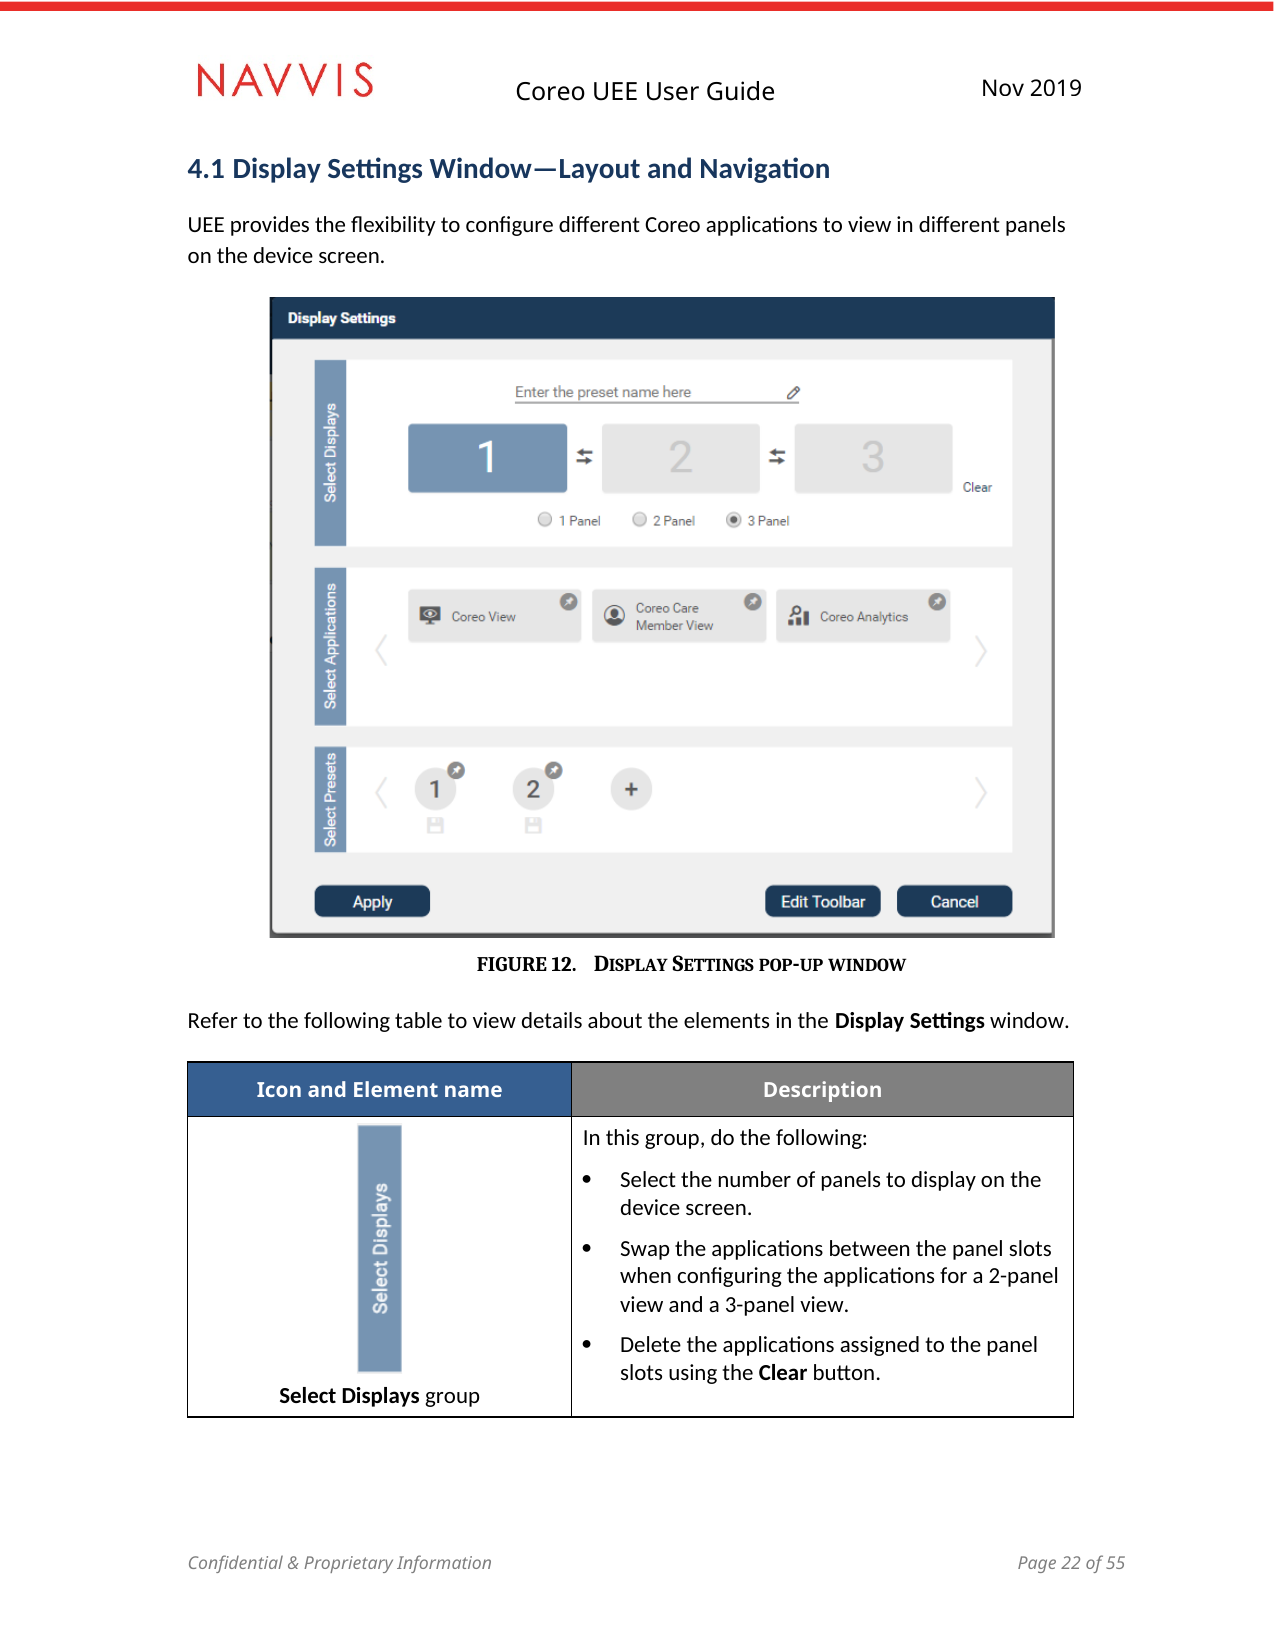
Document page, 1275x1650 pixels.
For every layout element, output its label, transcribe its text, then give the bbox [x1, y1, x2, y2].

text Display Settings pop-up window [296, 951, 1087, 977]
picture [187, 55, 383, 104]
table_cell In this group, do the following: Select the number of panels to display on the device screen. Swap the applications between the panel slots when configuring the applications for a 2-panel view and a 3-panel view. Delete the applications assigned to the panel slots using the Clear button. [572, 1117, 1073, 1416]
text Refer to the following table to view details about the elements in the Display Settings window. [187, 1006, 1087, 1034]
subtitle Display Settings Window—Layout and Navigation [187, 150, 1087, 186]
table_cell Select Displays group [188, 1117, 571, 1416]
picture [269, 297, 1055, 938]
text UEE provides the flexibility to configure different Coreo applications to view in different panels on the device screen. [187, 211, 1087, 269]
table_header Icon and Element name [188, 1063, 571, 1116]
picture [356, 1123, 403, 1374]
table_header Description [572, 1063, 1073, 1116]
